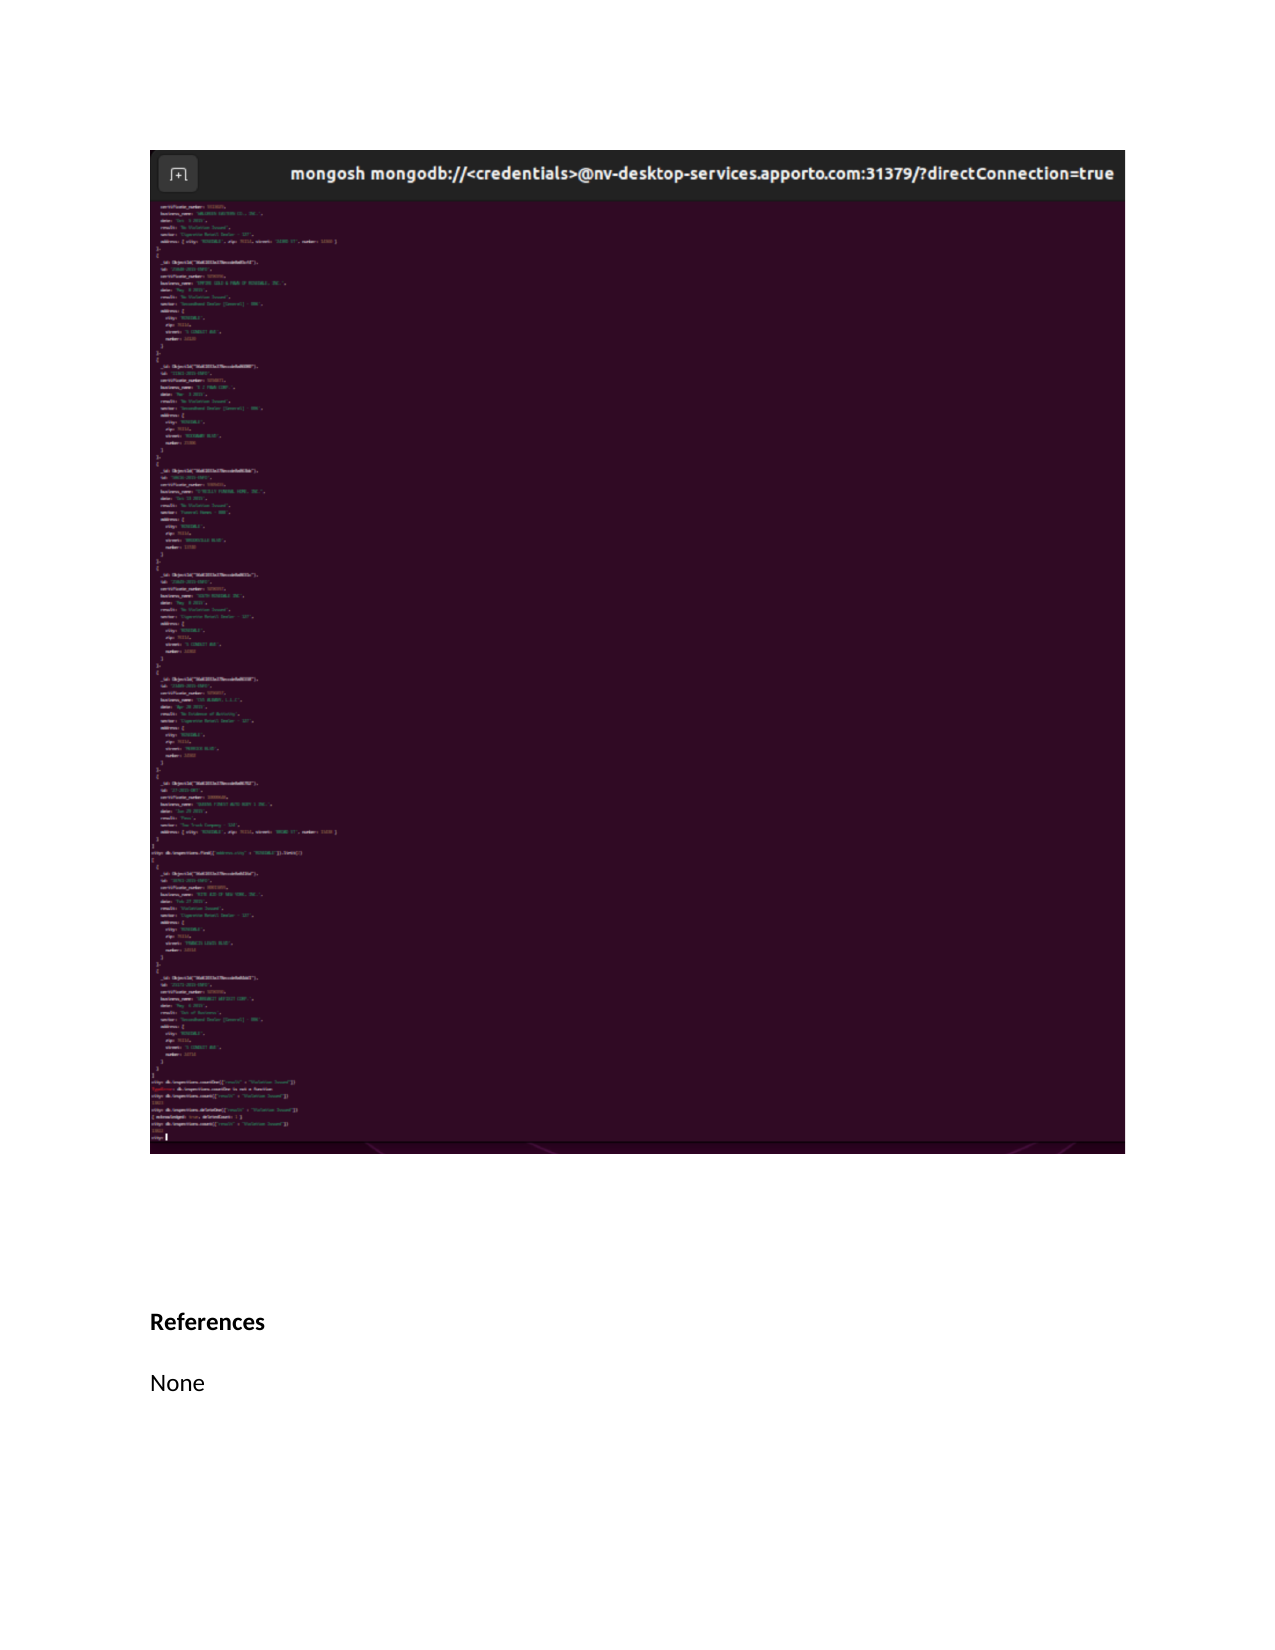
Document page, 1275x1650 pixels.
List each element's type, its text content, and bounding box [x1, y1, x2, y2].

picture [150, 150, 1125, 1154]
text References [150, 1307, 1125, 1337]
text None [150, 1368, 1125, 1398]
